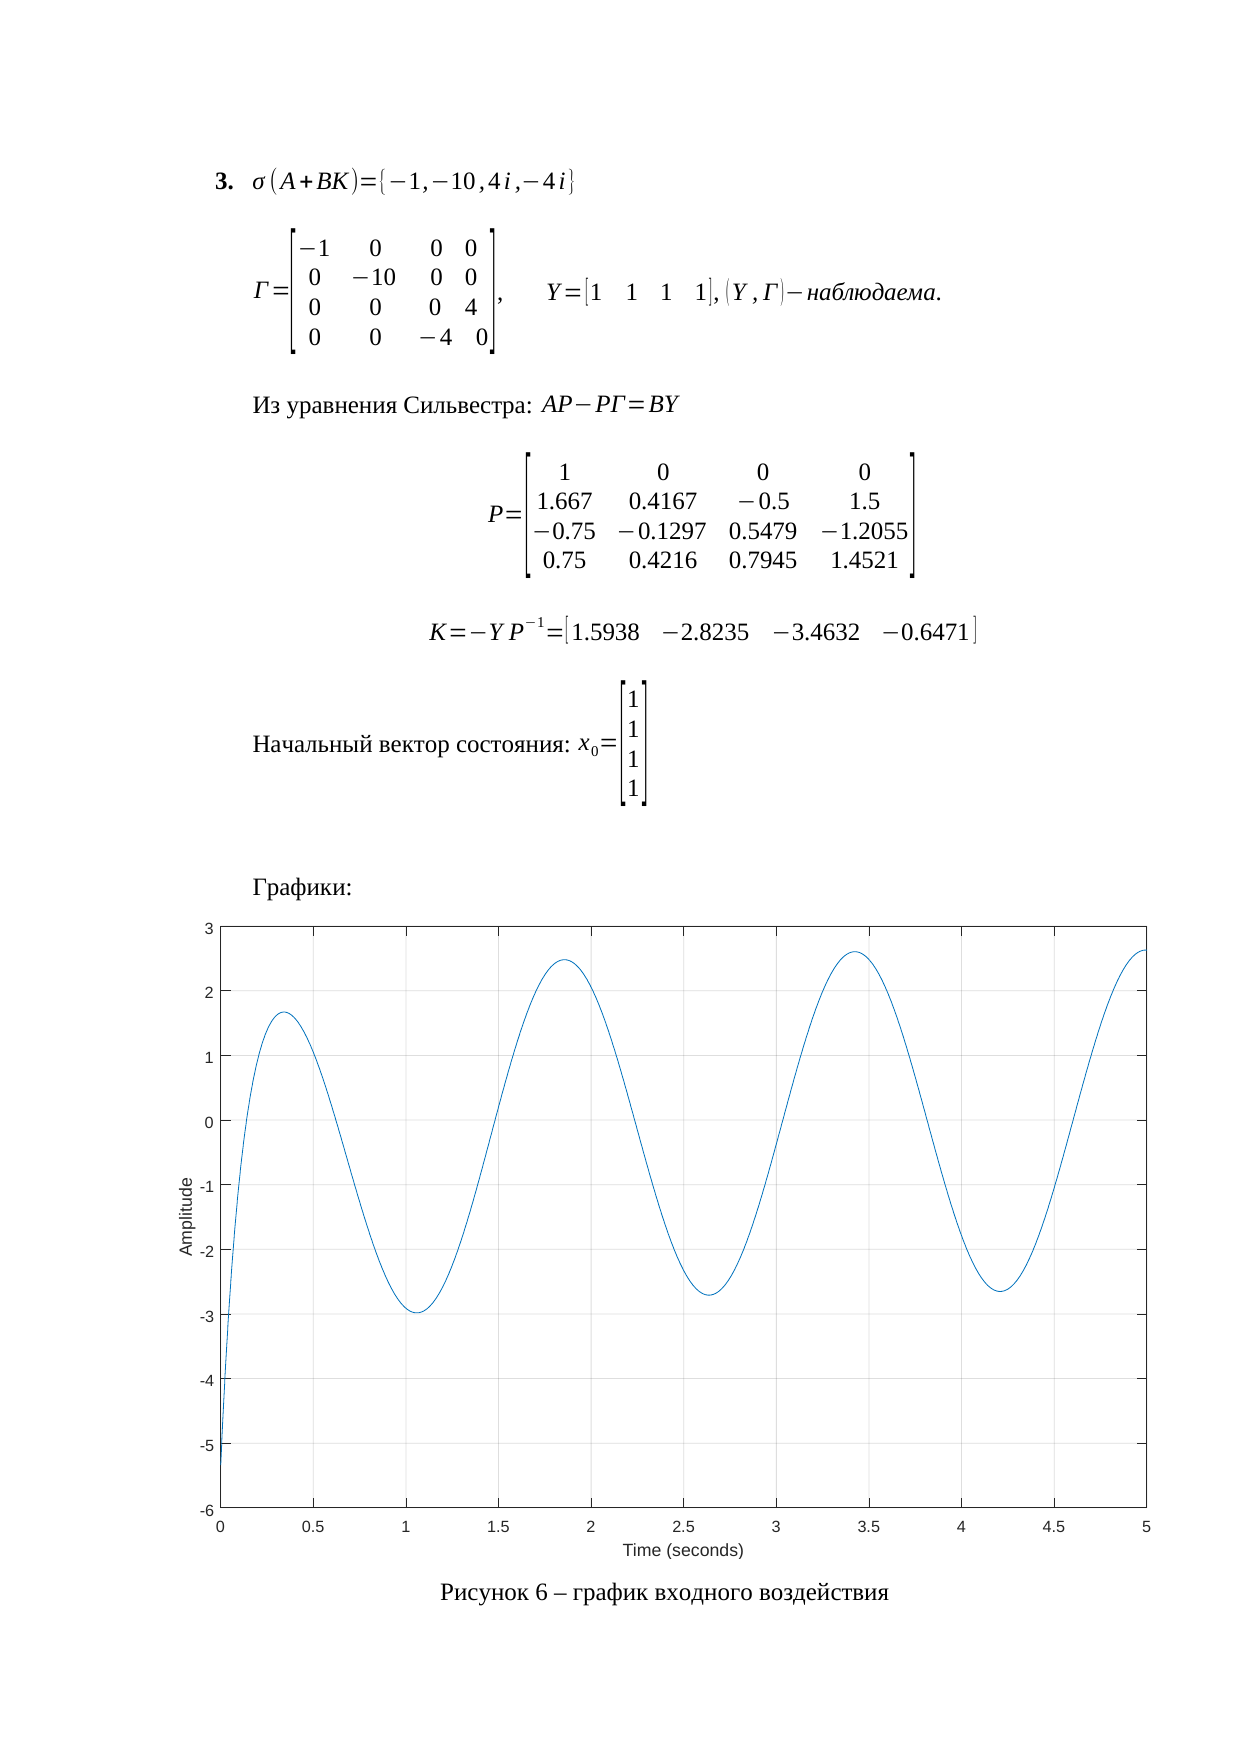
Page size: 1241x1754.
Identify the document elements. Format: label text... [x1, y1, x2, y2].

list Графики: [252, 872, 1152, 901]
list , , . [252, 228, 1152, 356]
list Из уравнения Сильвестра: [252, 390, 1152, 418]
list Начальный вектор состояния: [252, 679, 1152, 808]
text Рисунок 6 – график входного воздействия [177, 1577, 1152, 1606]
